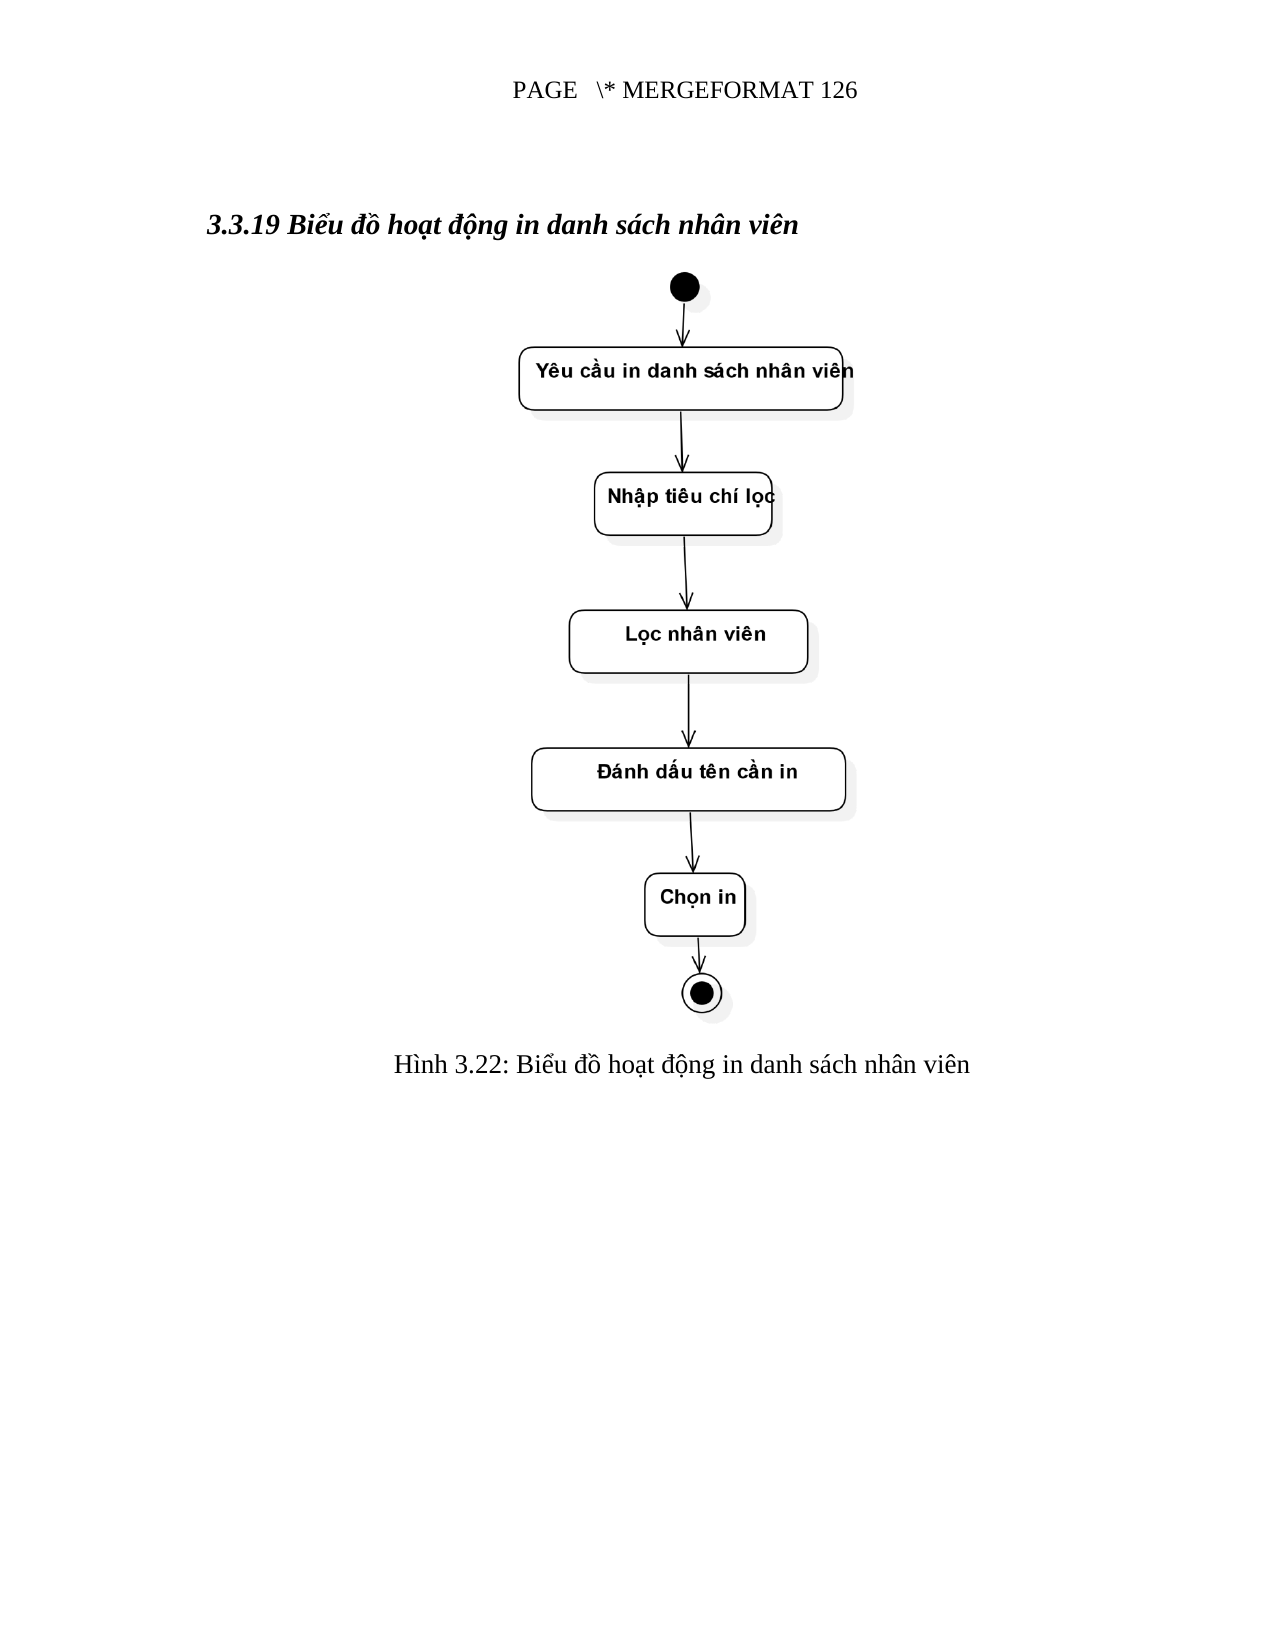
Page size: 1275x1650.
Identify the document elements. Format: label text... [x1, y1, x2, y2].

text 3.3.19 Biểu đồ hoạt động in danh sách nhân viên [207, 207, 1157, 240]
picture [503, 257, 861, 1028]
